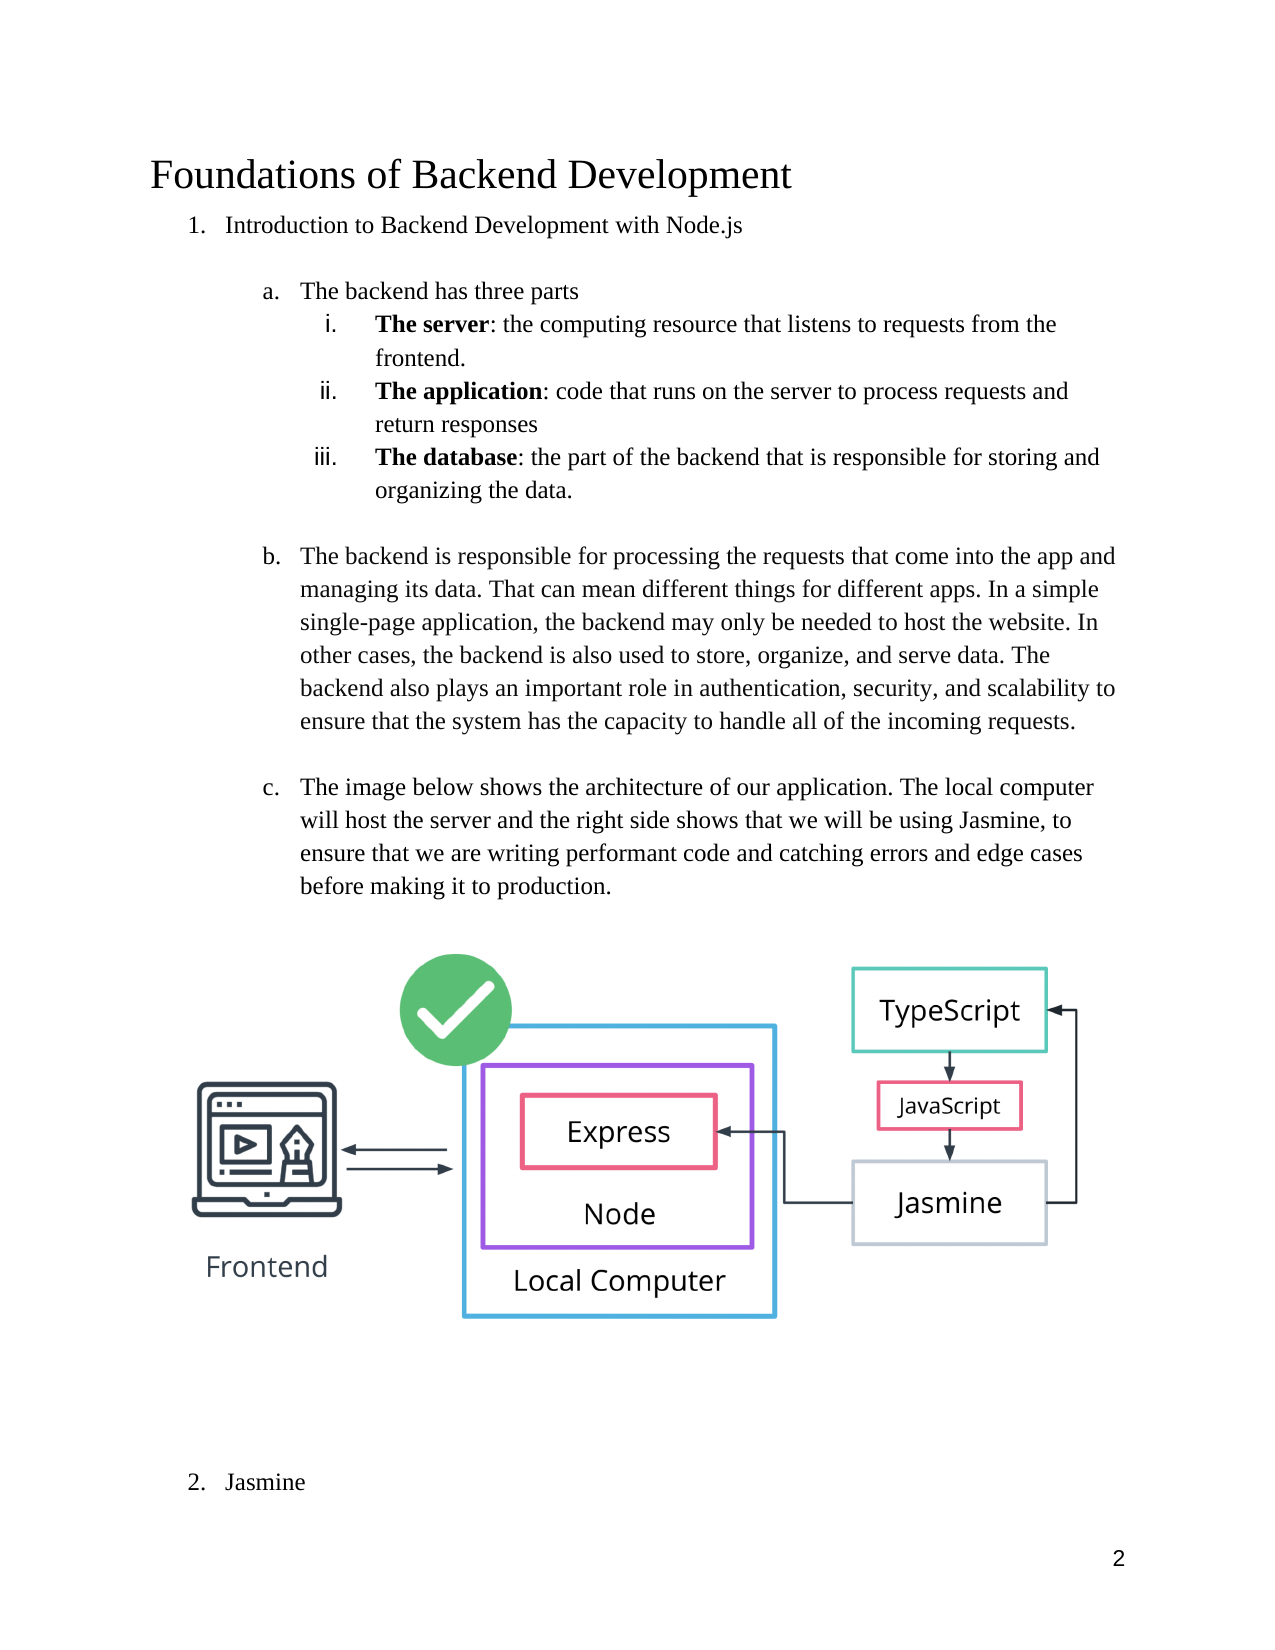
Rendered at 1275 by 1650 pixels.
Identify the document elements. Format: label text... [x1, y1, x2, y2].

picture [150, 934, 1125, 1343]
list The backend is responsible for processing the requests that come into the app and managing its data. That can mean different things for different apps. In a simple single-page application, the backend may only be needed to host the website. In other cases, the backend is also used to store, organize, and serve data. The backend also plays an important role in authentication, security, and scalability to ensure that the system has the capacity to handle all of the incoming requests. [262, 541, 1125, 735]
list The server: the computing resource that listens to requests from the frontend. [337, 309, 1125, 371]
list Jasmine [187, 1467, 1125, 1496]
list The application: code that runs on the server to process requests and return responses [337, 376, 1125, 437]
list The database: the part of the backend that is responsible for storing and organizing the data. [337, 442, 1125, 504]
list The backend has three parts [262, 276, 1125, 305]
list Introduction to Backend Development with Node.js [187, 210, 1125, 239]
list The image below shows the architecture of our application. The local computer will host the server and the right side shows that we will be using Jasmine, to ensure that we are writing performant code and catching errors and edge cases before making it to production. [262, 772, 1125, 900]
subtitle Foundations of Backend Development [150, 150, 1125, 198]
